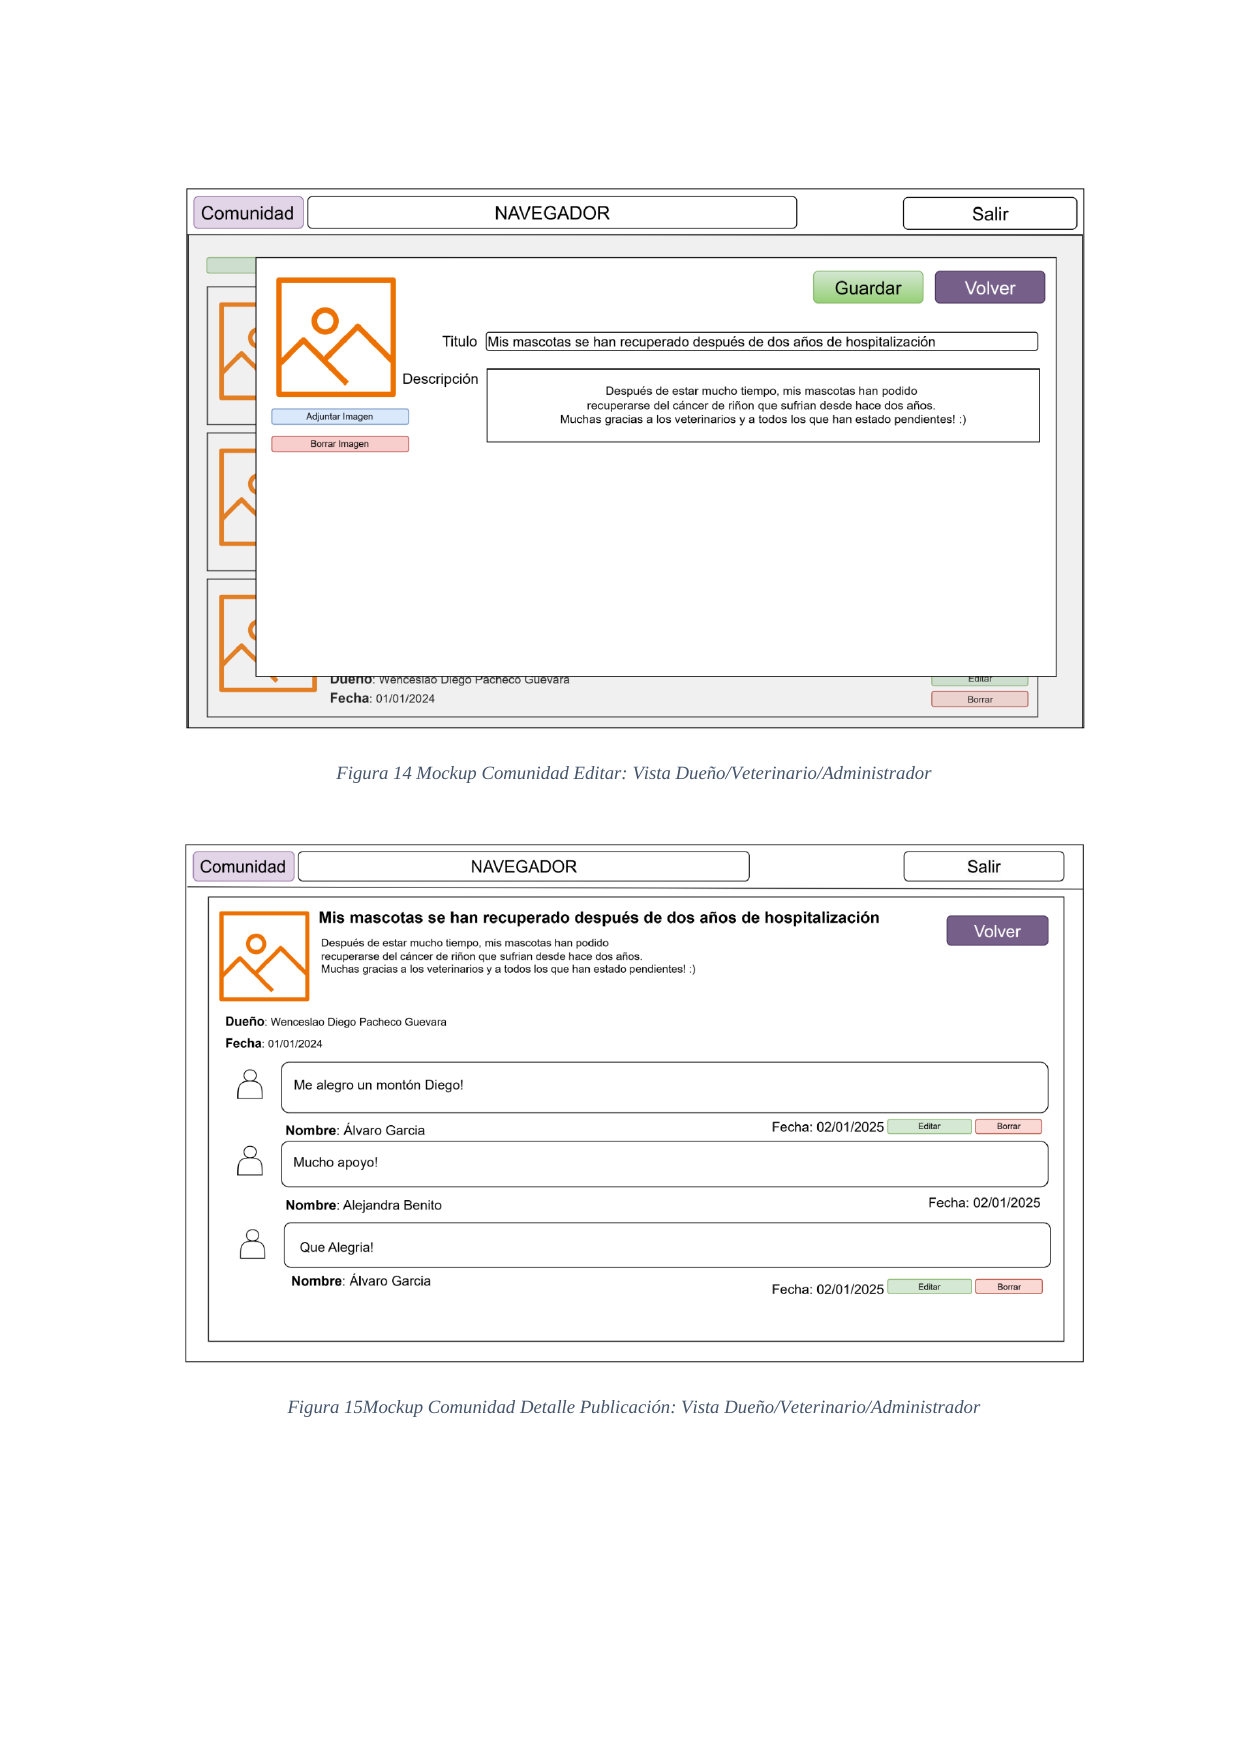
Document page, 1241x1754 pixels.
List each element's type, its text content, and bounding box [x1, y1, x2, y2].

text Figura 14 Mockup Comunidad Editar: Vista Dueño/Veterinario/Administrador [177, 762, 1092, 784]
picture [177, 836, 1093, 1371]
picture [177, 180, 1093, 737]
text Figura 15Mockup Comunidad Detalle Publicación: Vista Dueño/Veterinario/Administrador [177, 1396, 1092, 1417]
